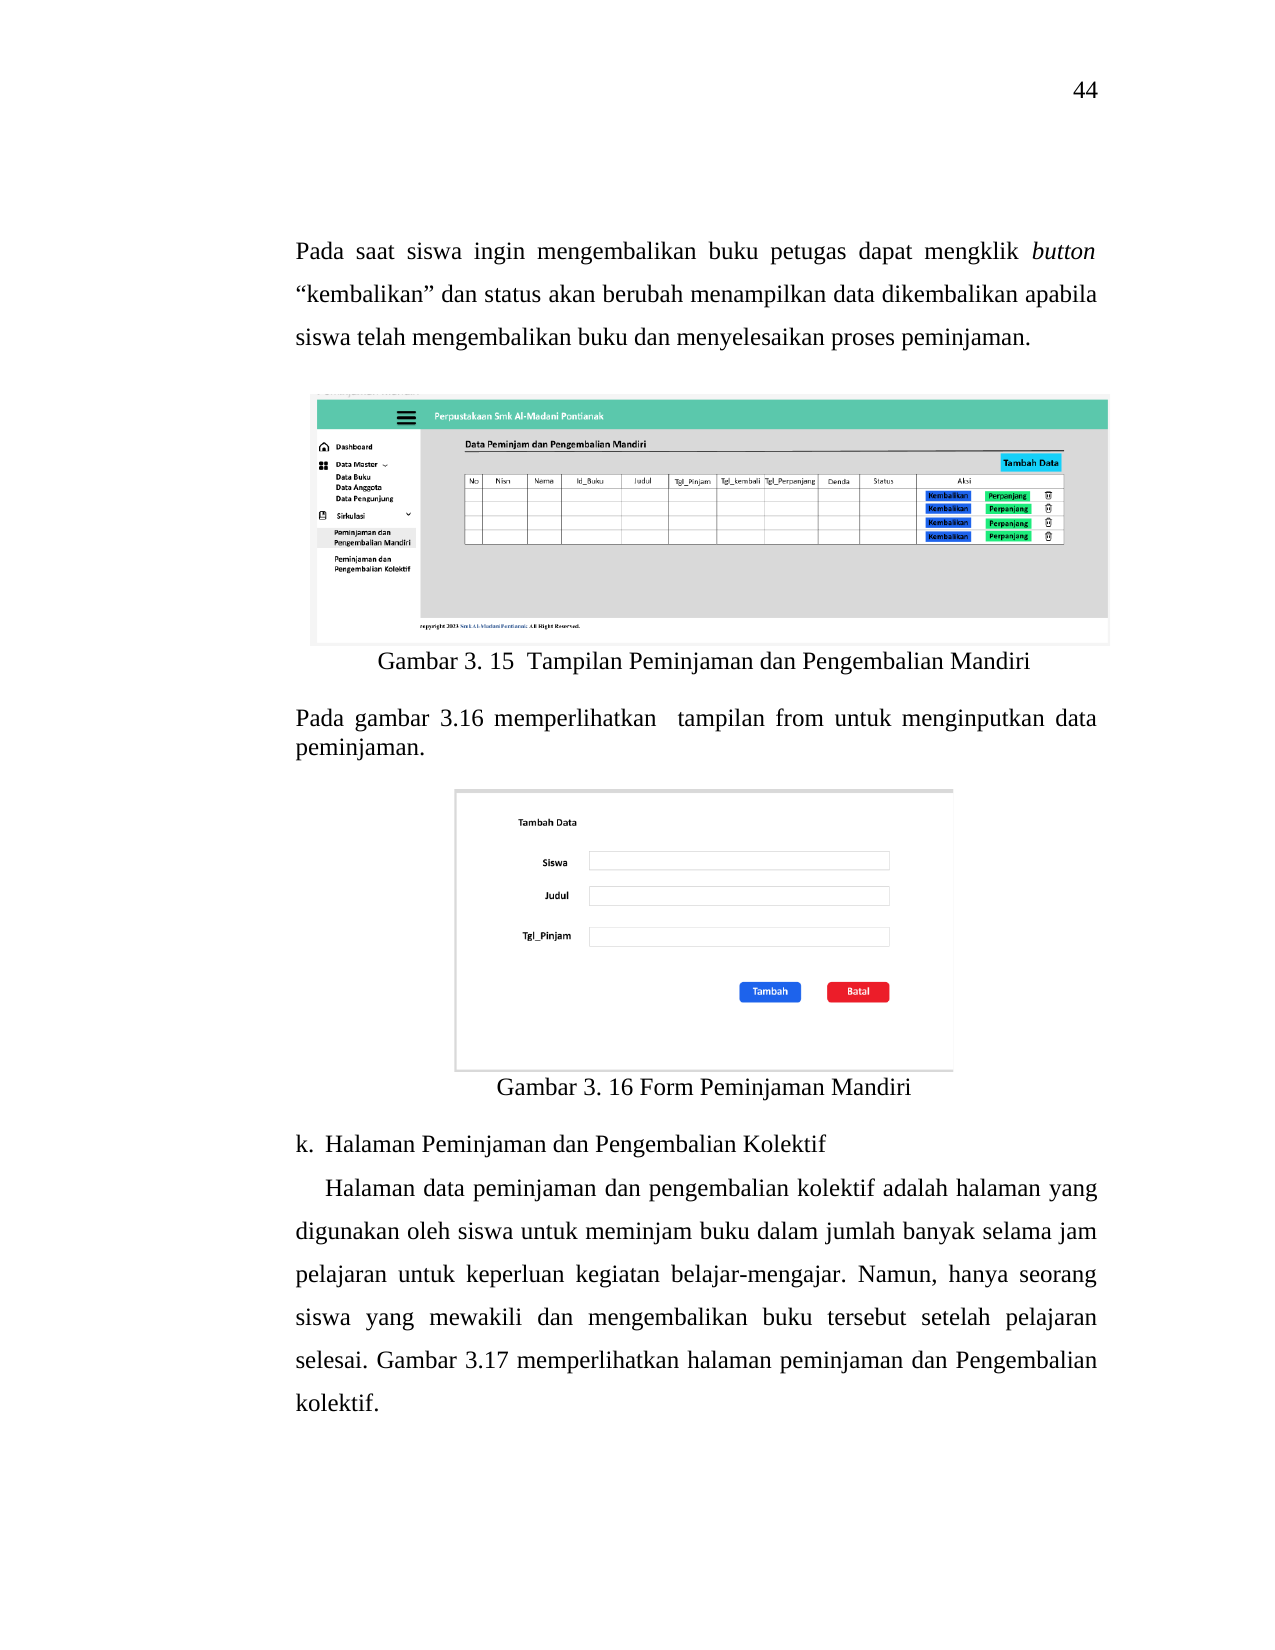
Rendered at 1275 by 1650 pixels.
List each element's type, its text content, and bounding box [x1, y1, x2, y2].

picture [454, 789, 954, 1072]
text Pada gambar 3.16 memperlihatkan tampilan from untuk menginputkan data peminjaman. [295, 703, 1098, 761]
list Halaman Peminjaman dan Pengembalian Kolektif [295, 1129, 1098, 1158]
picture [310, 394, 1111, 646]
text Halaman data peminjaman dan pengembalian kolektif adalah halaman yang digunakan oleh siswa untuk meminjam buku dalam jumlah banyak selama jam pelajaran untuk keperluan kegiatan belajar-mengajar. Namun, hanya seorang siswa yang mewakili dan mengembalikan buku tersebut setelah pelajaran selesai. Gambar 3.17 memperlihatkan halaman peminjaman dan Pengembalian kolektif. [295, 1173, 1098, 1417]
text Gambar 3. 16 Form Peminjaman Mandiri [310, 1072, 1098, 1101]
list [281, 236, 1098, 351]
text Gambar 3. 15 Tampilan Peminjaman dan Pengembalian Mandiri [310, 646, 1098, 674]
